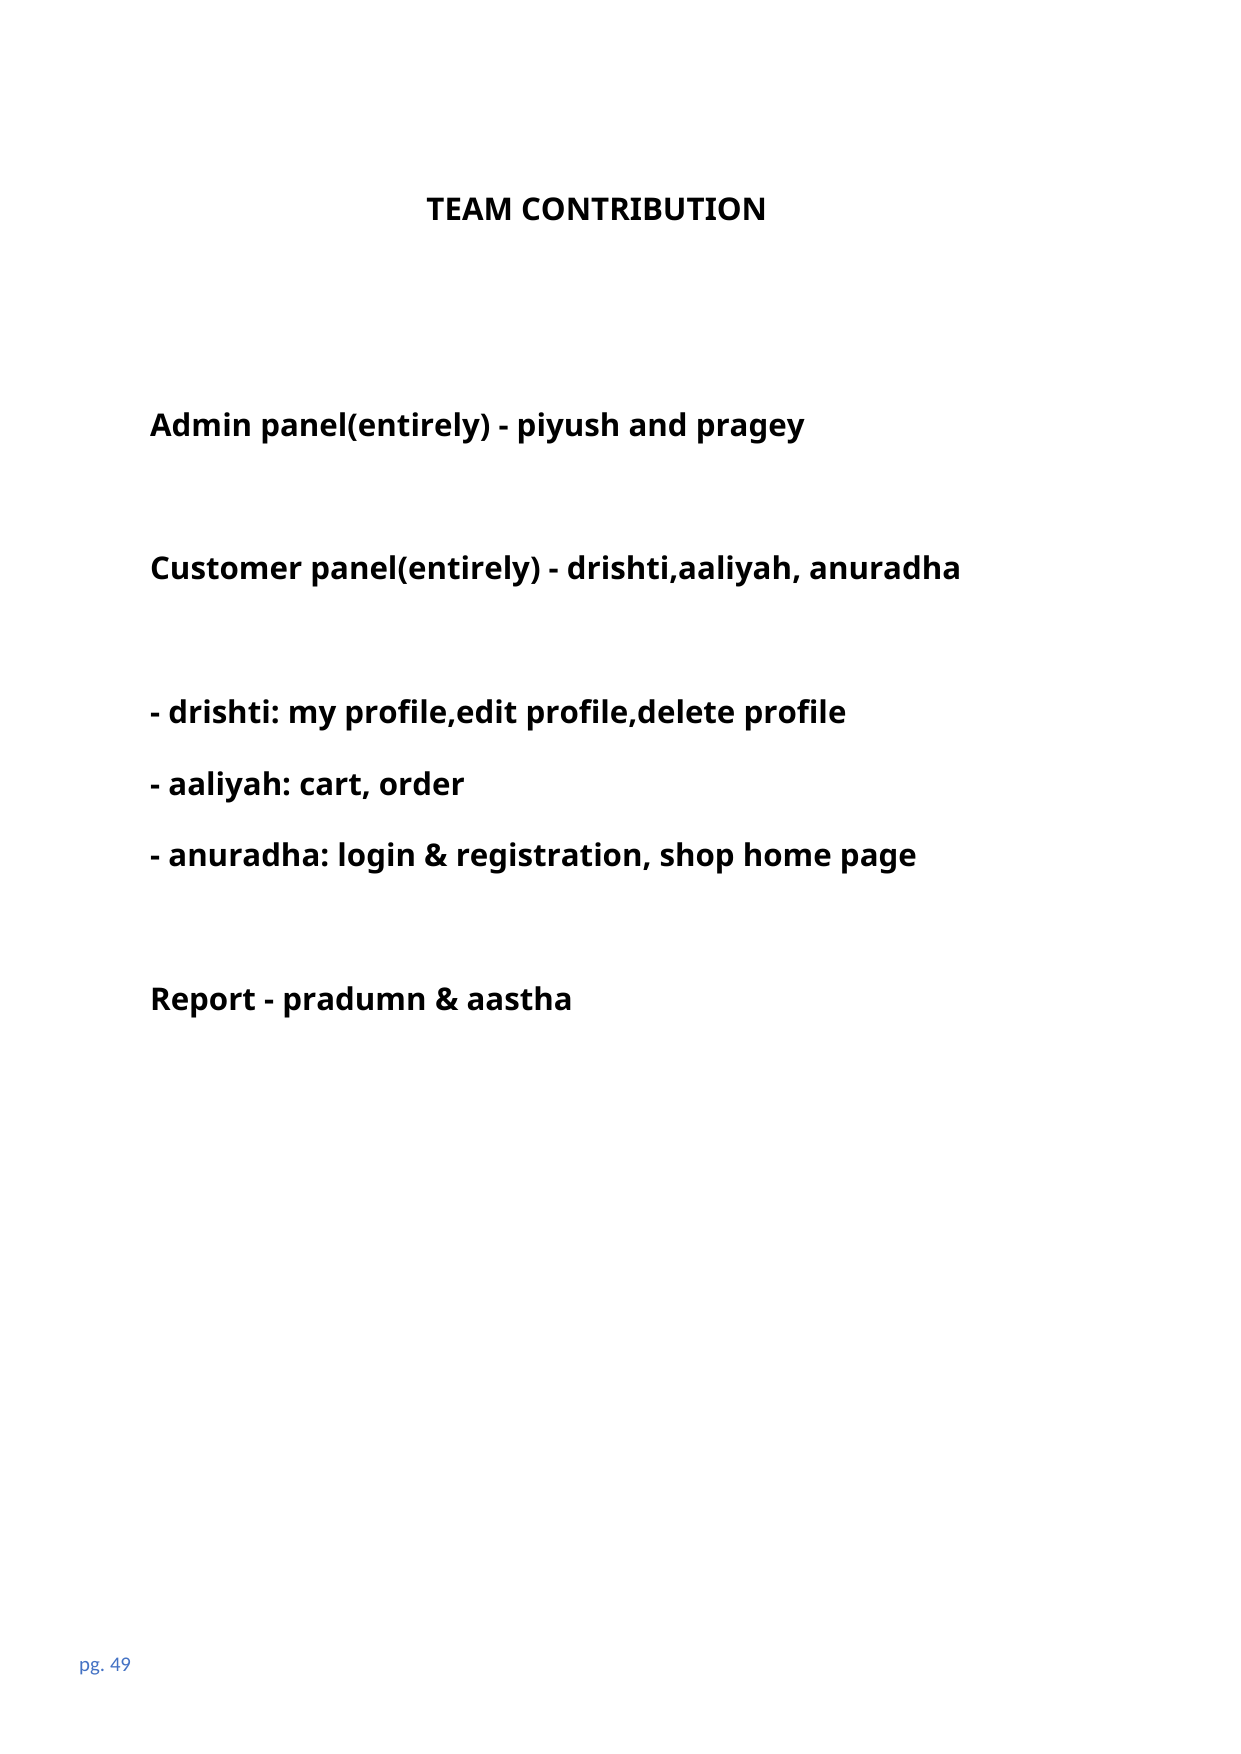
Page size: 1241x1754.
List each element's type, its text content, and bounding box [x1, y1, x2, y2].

text - anuradha: login & registration, shop home page [150, 833, 1090, 876]
text - aaliyah: cart, order [150, 762, 1090, 804]
text - drishti: my profile,edit profile,delete profile [150, 690, 1090, 732]
text Customer panel(entirely) - drishti,aaliyah, anuradha [150, 546, 1090, 589]
text TEAM CONTRIBUTION [150, 187, 1090, 230]
text Admin panel(entirely) - piyush and pragey [150, 403, 1090, 445]
text Report - pradumn & aastha [150, 977, 1090, 1019]
